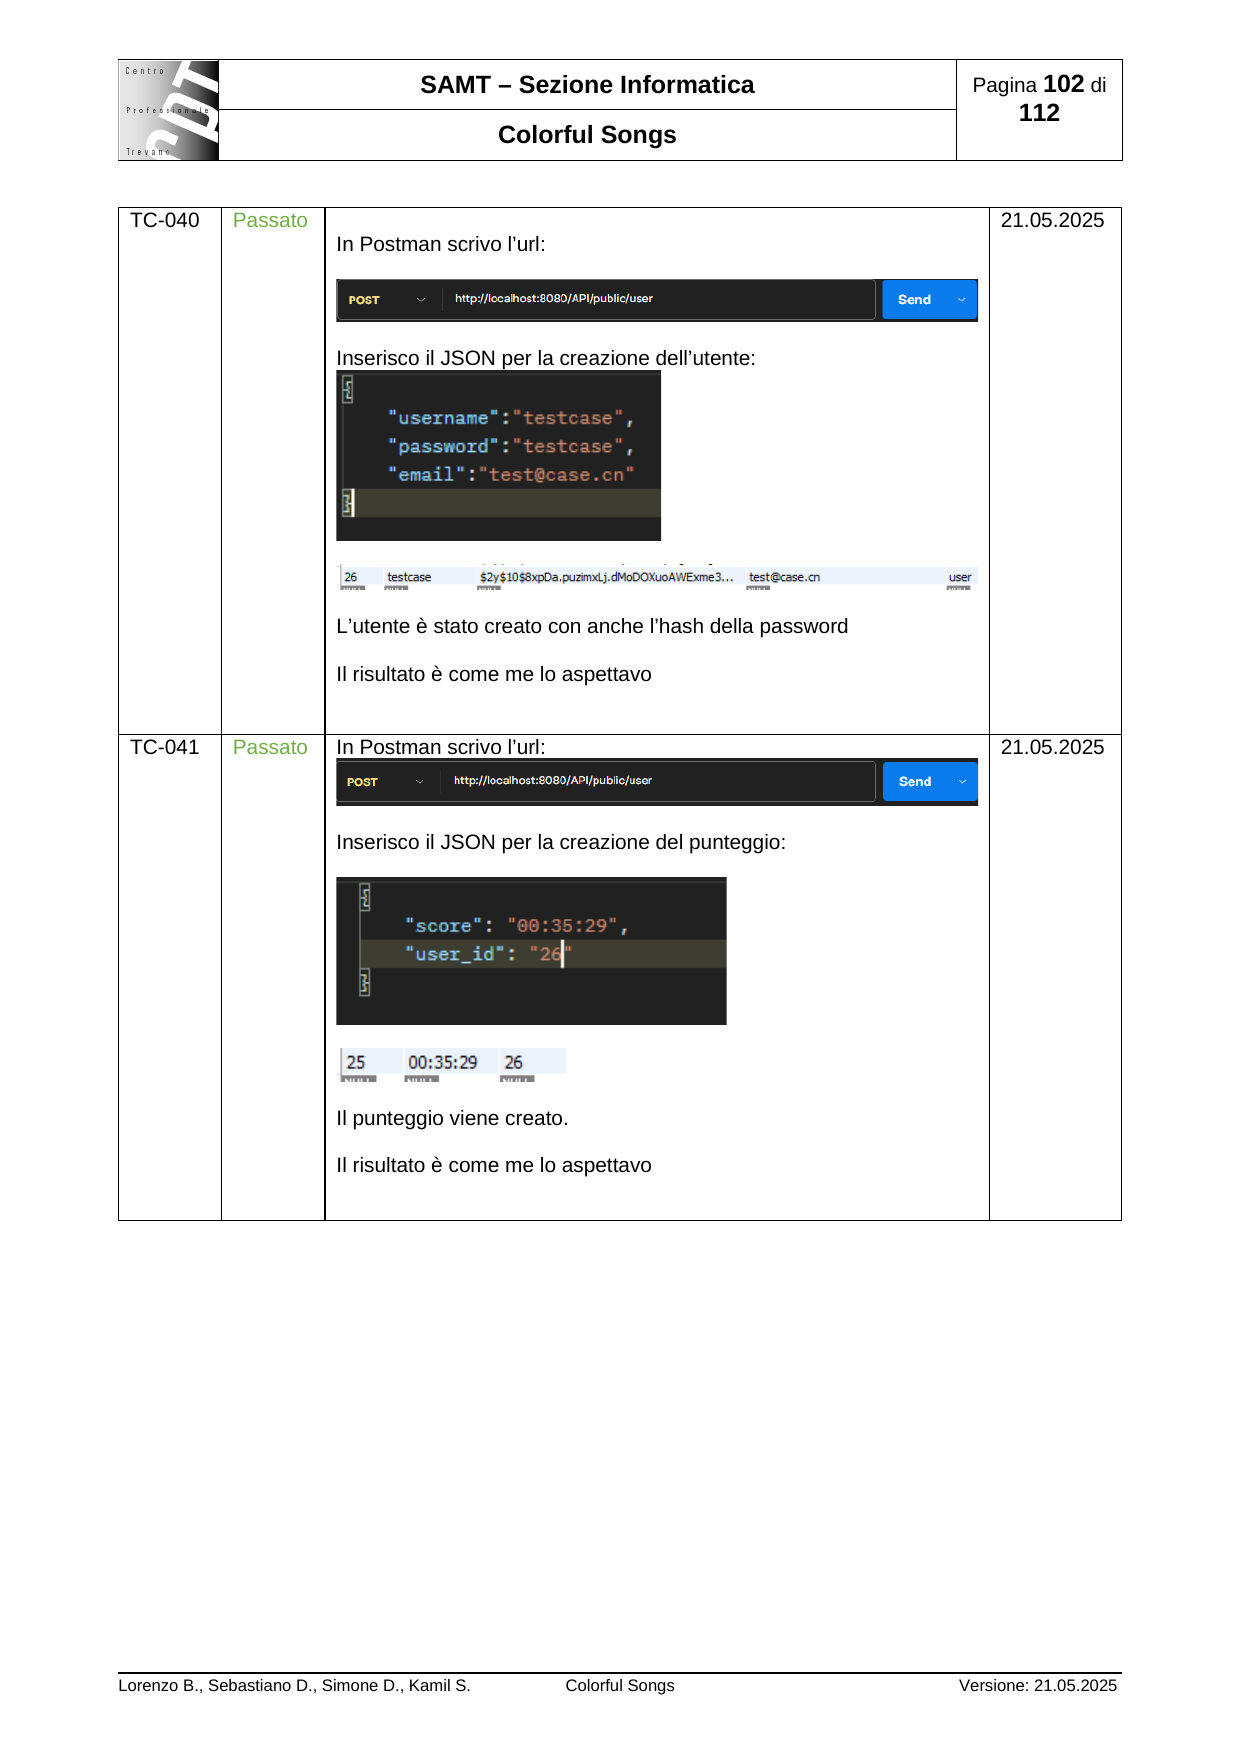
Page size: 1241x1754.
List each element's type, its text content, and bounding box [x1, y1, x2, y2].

picture [336, 564, 979, 590]
picture [118, 60, 219, 160]
table_cell TC-041 [119, 735, 221, 1220]
picture [336, 370, 662, 541]
table_cell 21.05.2025 [990, 735, 1121, 1220]
table_cell Passato [222, 735, 324, 1220]
picture [336, 758, 979, 806]
table_cell TC-040 [119, 208, 221, 734]
picture [336, 1048, 566, 1082]
picture [336, 877, 727, 1025]
table_cell 21.05.2025 [990, 208, 1121, 734]
table_cell In Postman scrivo l’url: Inserisco il JSON per la creazione del punteggio: Il punteggio viene creato. Il risultato è come me lo aspettavo [326, 735, 989, 1220]
table_cell In Postman scrivo l’url: Inserisco il JSON per la creazione dell’utente: L’utente è stato creato con anche l’hash della password Il risultato è come me lo aspettavo [326, 208, 989, 734]
table_cell Passato [222, 208, 324, 734]
picture [336, 279, 979, 322]
